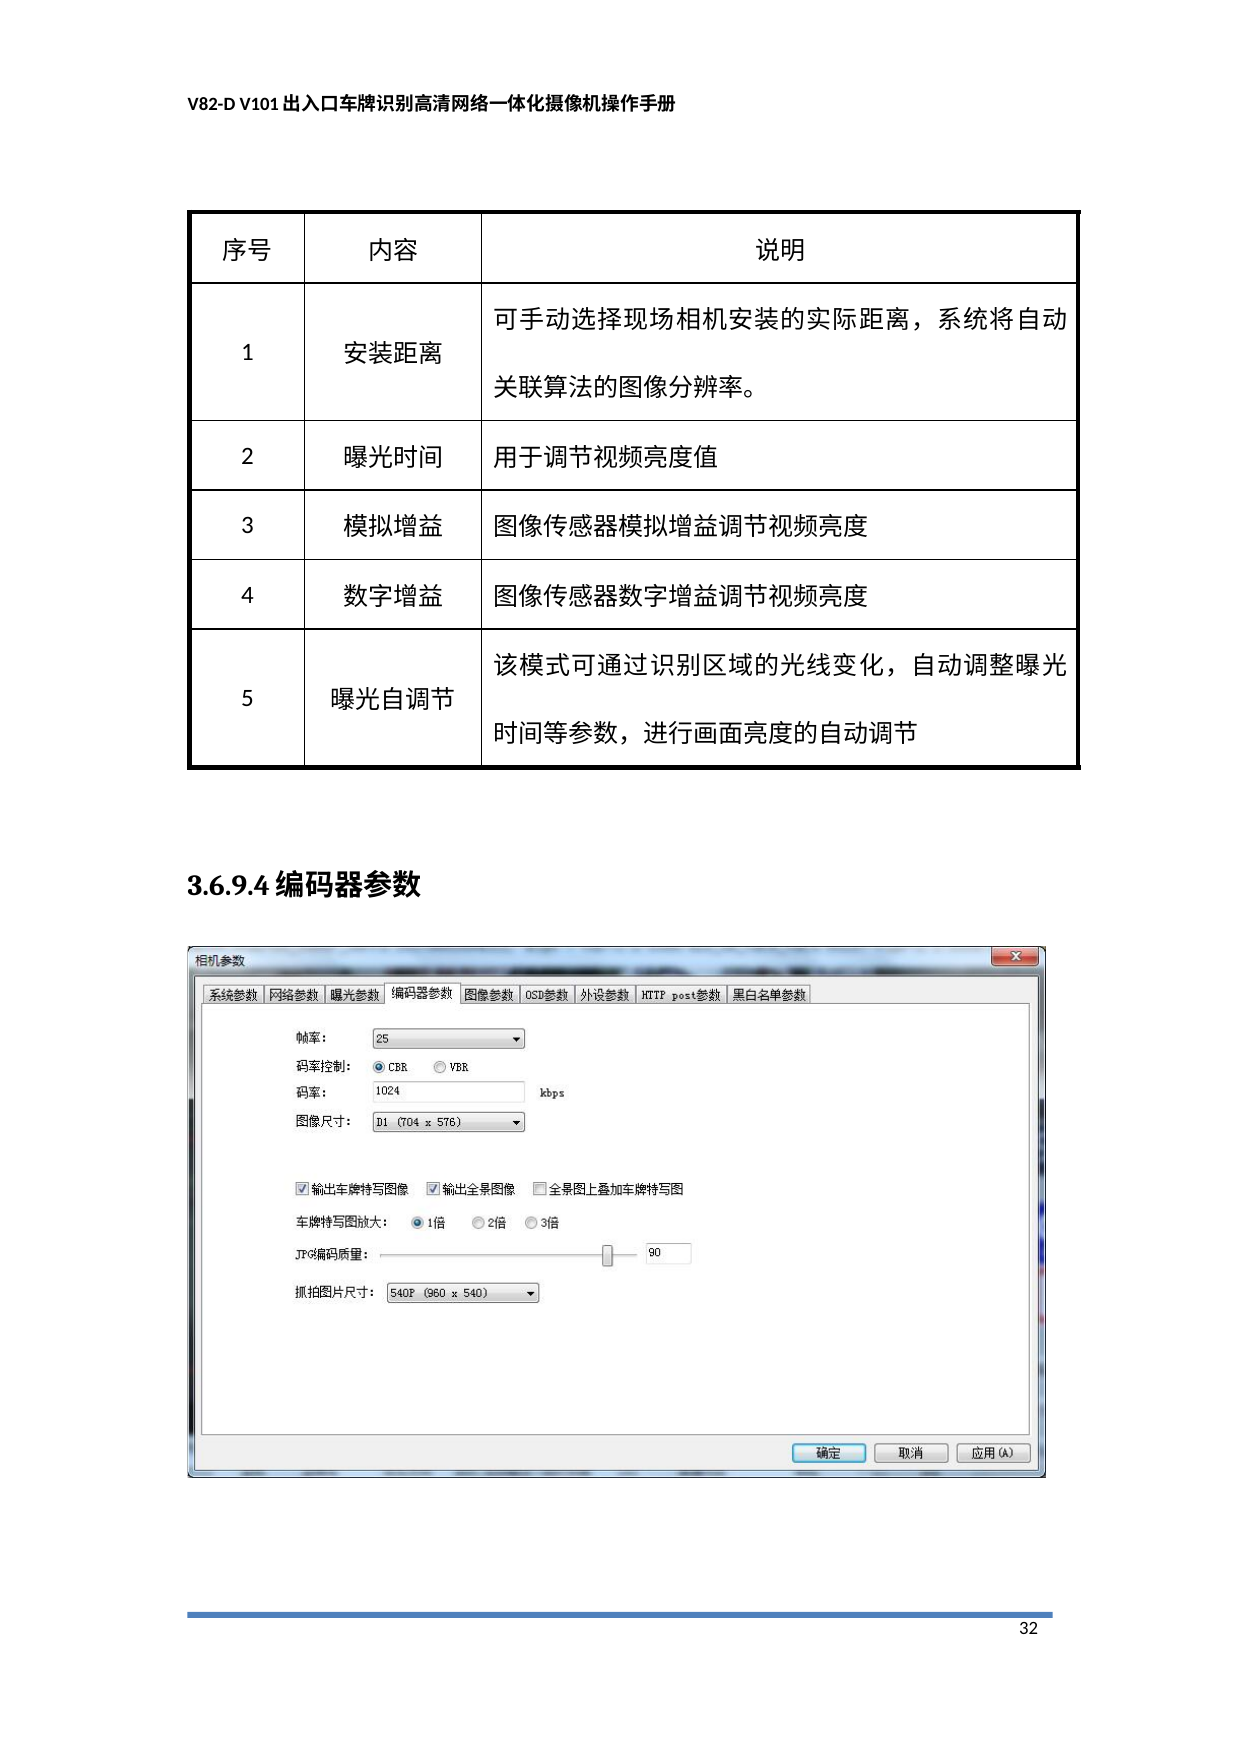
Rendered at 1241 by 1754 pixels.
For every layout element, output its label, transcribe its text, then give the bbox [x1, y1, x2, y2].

table_cell 2 [192, 421, 304, 489]
table_cell 3 [192, 491, 304, 558]
table_header 内容 [305, 214, 481, 282]
table_cell 用于调节视频亮度值 [482, 421, 1076, 489]
table_cell 该模式可通过识别区域的光线变化，自动调整曝光时间等参数，进行画面亮度的自动调节 [482, 630, 1076, 765]
table_cell 数字增益 [305, 560, 481, 628]
table_cell 可手动选择现场相机安装的实际距离，系统将自动关联算法的图像分辨率。 [482, 284, 1076, 419]
table_header 说明 [482, 214, 1076, 282]
table_cell 安装距离 [305, 284, 481, 419]
table_cell 图像传感器模拟增益调节视频亮度 [482, 491, 1076, 558]
picture [187, 946, 1046, 1478]
table_header 序号 [192, 214, 304, 282]
table_cell 图像传感器数字增益调节视频亮度 [482, 560, 1076, 628]
table_cell 曝光自调节 [305, 630, 481, 765]
table_cell 1 [192, 284, 304, 419]
table_cell 模拟增益 [305, 491, 481, 558]
table_cell 5 [192, 630, 304, 765]
table_cell 4 [192, 560, 304, 628]
table_cell 曝光时间 [305, 421, 481, 489]
subtitle 3.6.9.4编码器参数 [187, 848, 1053, 916]
